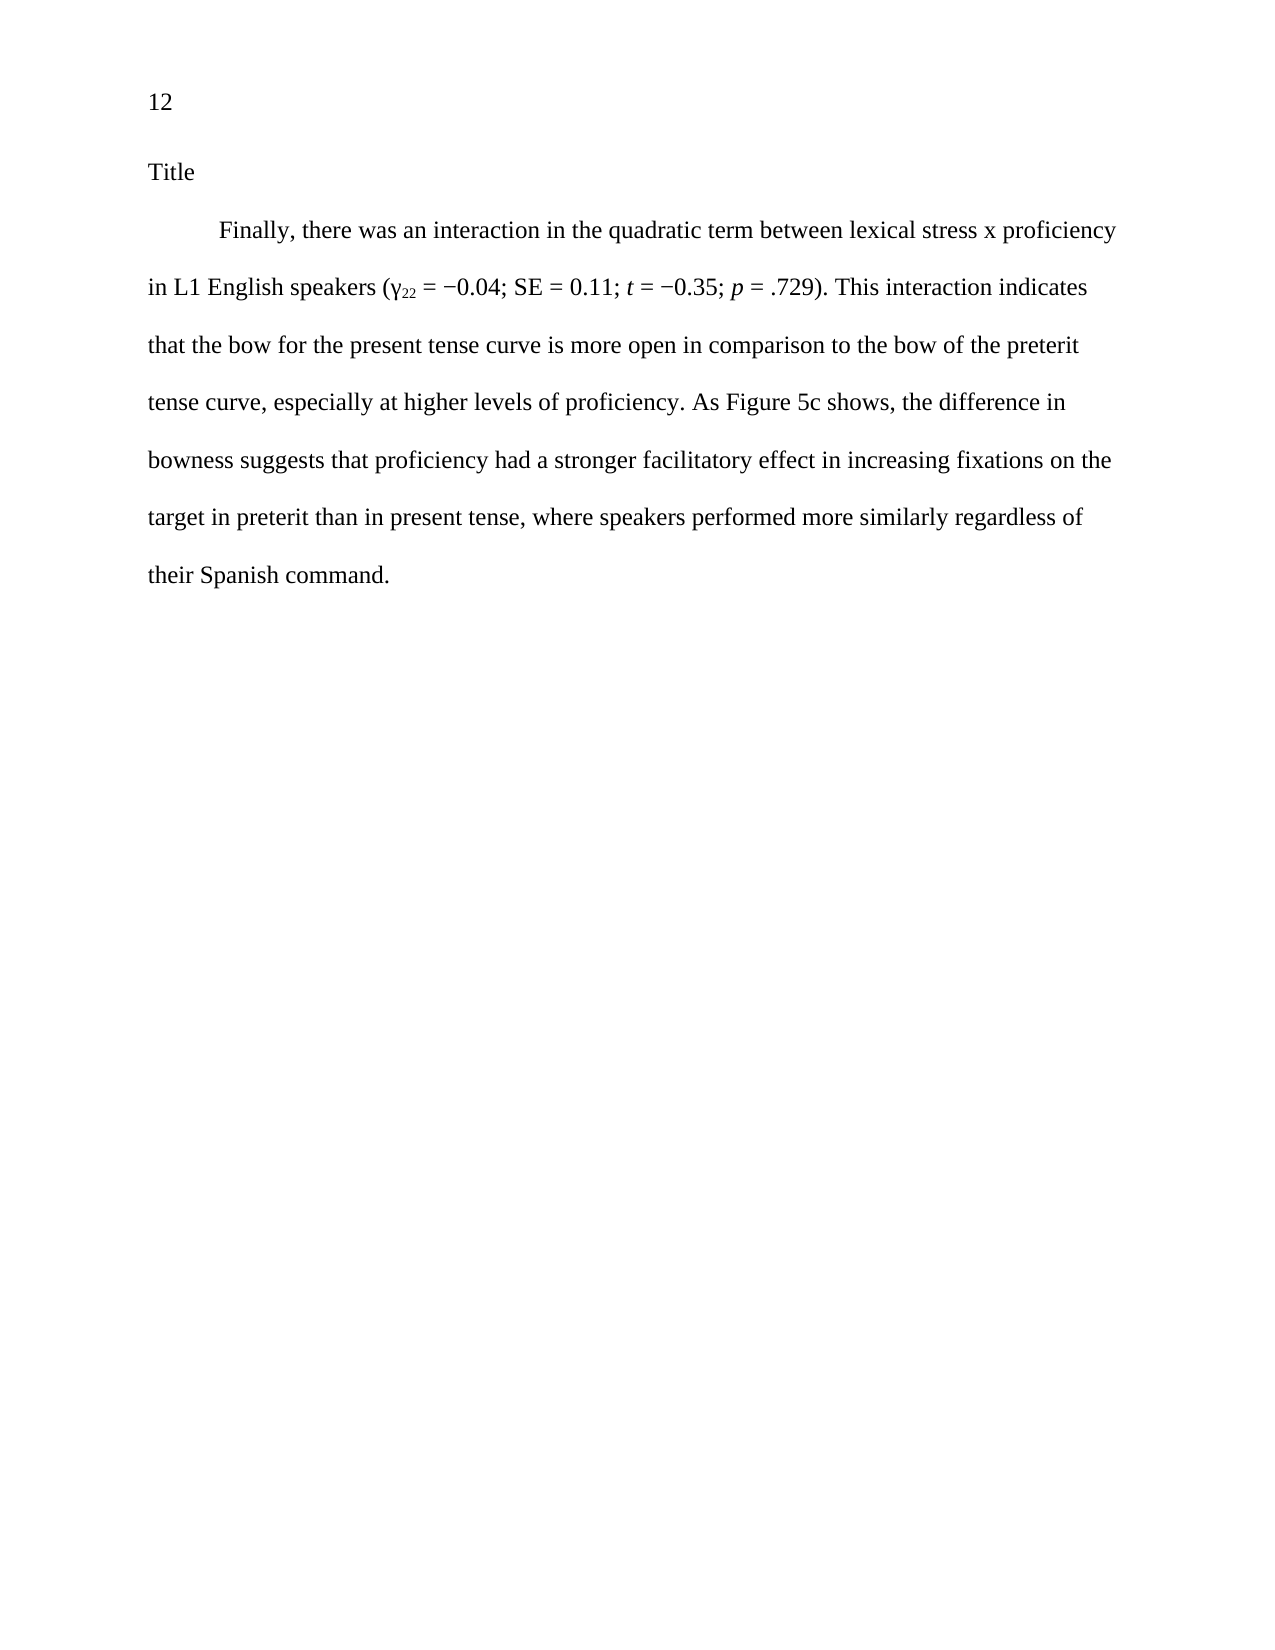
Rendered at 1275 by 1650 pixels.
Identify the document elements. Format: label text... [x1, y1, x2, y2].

text Finally, there was an interaction in the quadratic term between lexical stress x proficiency in L1 English speakers (γ22 = −0.04; SE = 0.11; t = −0.35; p = .729). This interaction indicates that the bow for the present tense curve is more open in comparison to the bow of the preterit tense curve, especially at higher levels of proficiency. As Figure 5c shows, the difference in bowness suggests that proficiency had a stronger facilitatory effect in increasing fixations on the target in preterit than in present tense, where speakers performed more similarly regardless of their Spanish command. [148, 215, 1127, 589]
